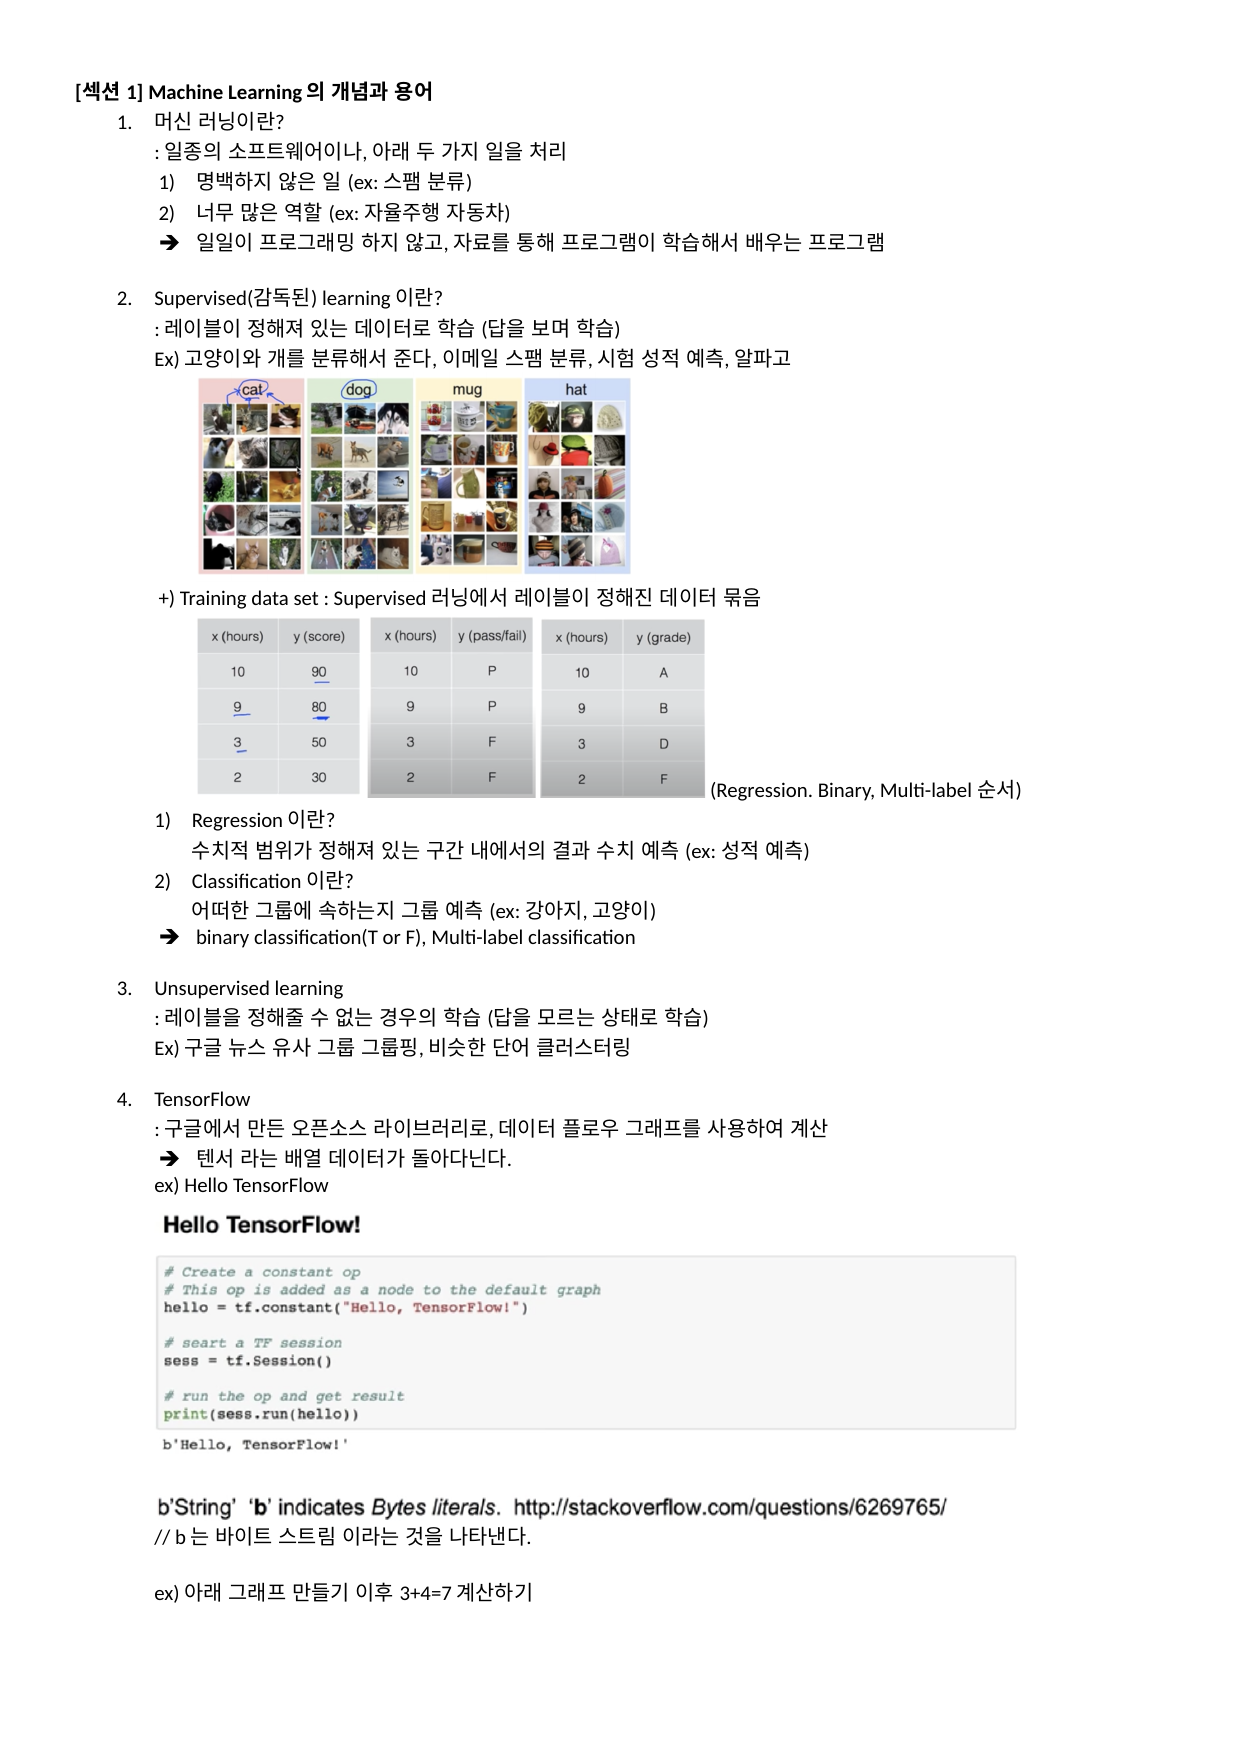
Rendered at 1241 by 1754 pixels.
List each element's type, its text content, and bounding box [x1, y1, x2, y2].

picture [367, 611, 536, 798]
list 머신 러닝이란? [117, 105, 1165, 135]
list 명백하지 않은 일 (ex: 스팸 분류) [158, 166, 1165, 196]
list 너무 많은 역할 (ex: 자율주행 자동차) [158, 196, 1165, 226]
text [섹션 1] Machine Learning의 개념과 용어 [75, 75, 1165, 105]
list Supervised(감독된) learning이란? [117, 282, 1165, 312]
list 수치적 범위가 정해져 있는 구간 내에서의 결과 수치 예측 (ex: 성적 예측) [192, 834, 1165, 864]
list ex) Hello TensorFlow [154, 1172, 1165, 1198]
list Unsupervised learning [117, 975, 1165, 1001]
list Regression이란? [154, 804, 1165, 834]
picture [540, 618, 706, 798]
list Ex) 고양이와 개를 분류해서 준다, 이메일 스팸 분류, 시험 성적 예측, 알파고 [154, 342, 1165, 372]
list TensorFlow [117, 1087, 1165, 1112]
list 일일이 프로그래밍 하지 않고, 자료를 통해 프로그램이 학습해서 배우는 프로그램 [158, 226, 1165, 256]
list : 일종의 소프트웨어이나, 아래 두 가지 일을 처리 [154, 135, 1165, 166]
list 어떠한 그룹에 속하는지 그룹 예측 (ex: 강아지, 고양이) [192, 894, 1165, 924]
picture [154, 1197, 1025, 1521]
list : 레이블을 정해줄 수 없는 경우의 학습 (답을 모르는 상태로 학습) [154, 1001, 1165, 1031]
text +) Training data set : Supervised 러닝에서 레이블이 정해진 데이터 묶음 [75, 582, 1165, 612]
list ex) 아래 그래프 만들기 이후 3+4=7 계산하기 [154, 1576, 1165, 1606]
list : 구글에서 만든 오픈소스 라이브러리로, 데이터 플로우 그래프를 사용하여 계산 [154, 1112, 1165, 1142]
picture [195, 372, 632, 582]
list binary classification(T or F), Multi-label classification [158, 924, 1165, 950]
list 텐서 라는 배열 데이터가 돌아다닌다. [158, 1142, 1165, 1172]
list : 레이블이 정해져 있는 데이터로 학습 (답을 보며 학습) [154, 312, 1165, 342]
picture [195, 612, 363, 798]
list // b는 바이트 스트림 이라는 것을 나타낸다. [154, 1520, 1165, 1550]
list Classification이란? [154, 864, 1165, 894]
list Ex) 구글 뉴스 유사 그룹 그룹핑, 비슷한 단어 클러스터링 [154, 1031, 1165, 1061]
